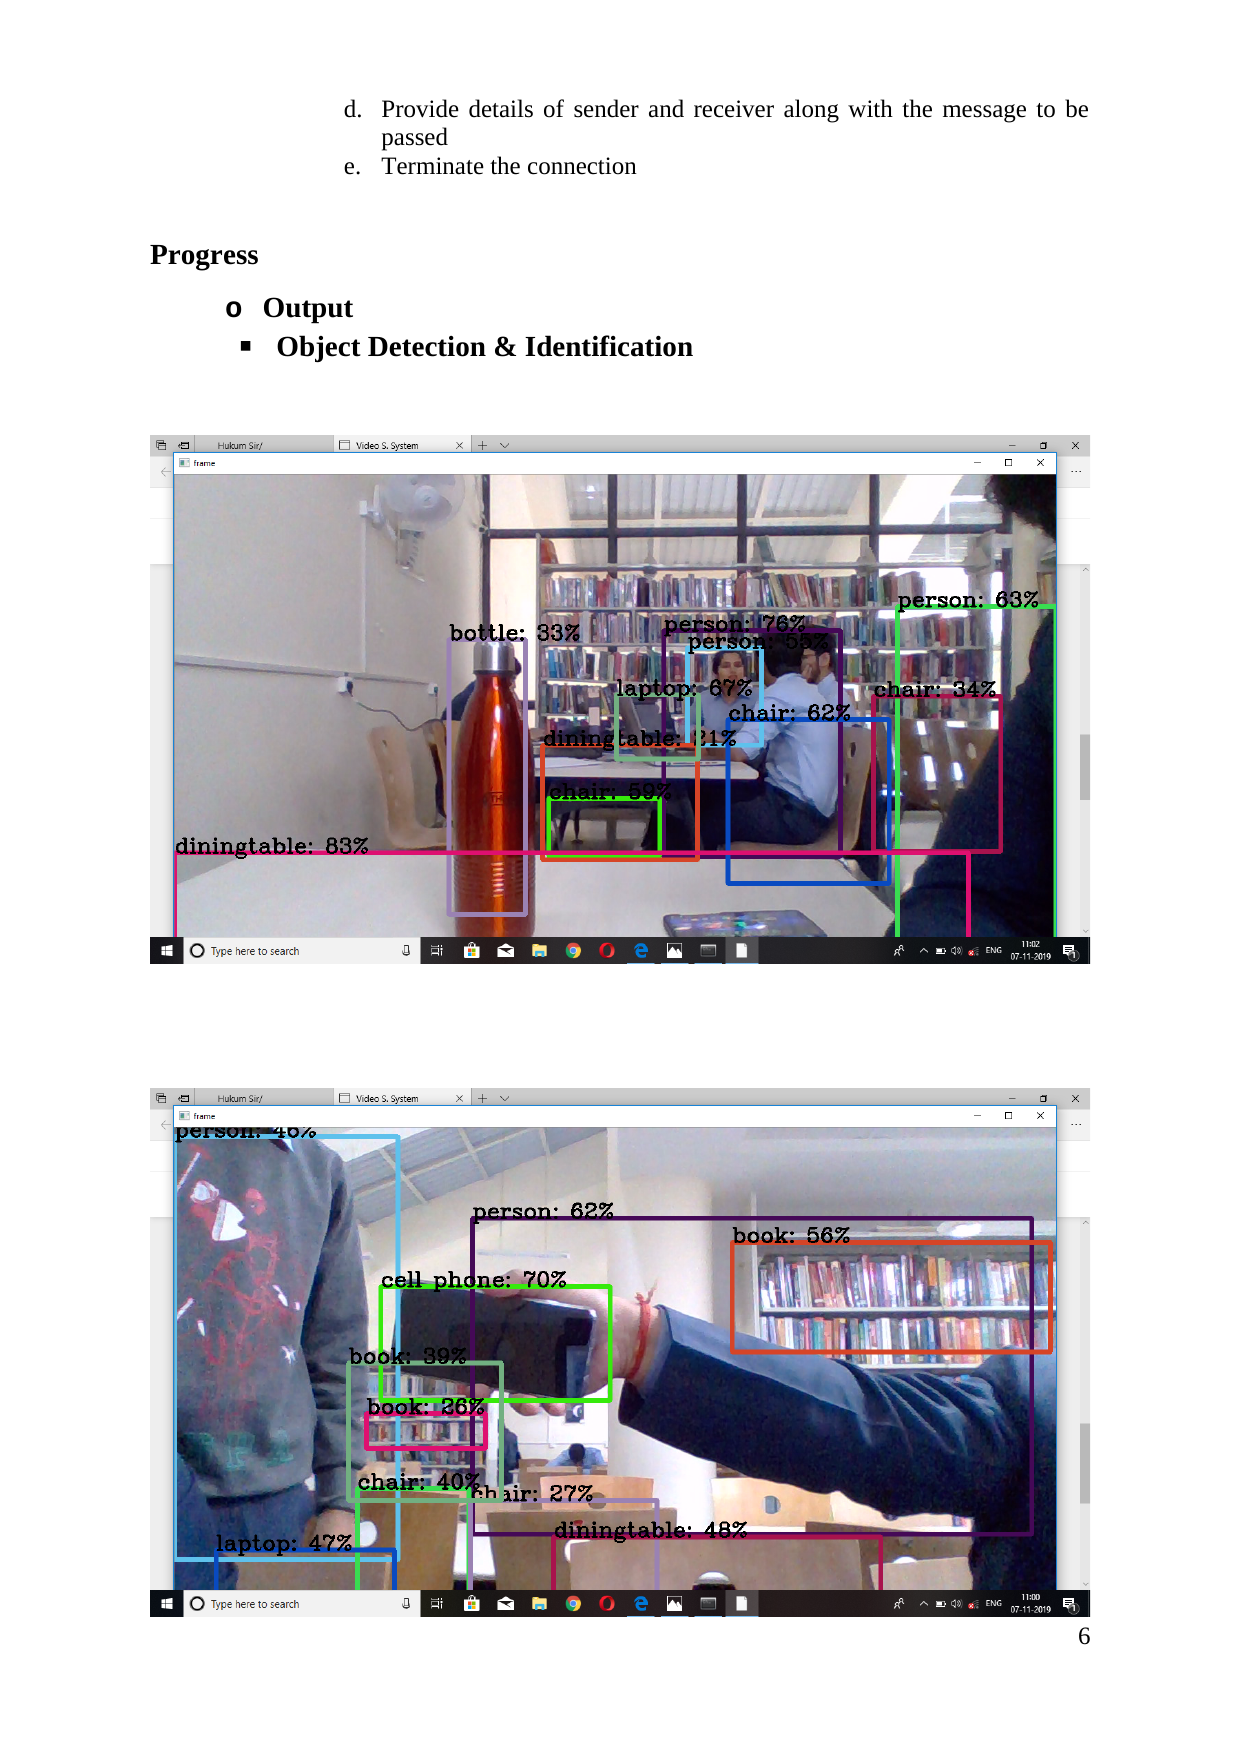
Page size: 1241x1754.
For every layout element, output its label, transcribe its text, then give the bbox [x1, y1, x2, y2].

picture [150, 1088, 1091, 1617]
text Progress [150, 237, 1090, 271]
list Terminate the connection [344, 151, 1090, 180]
list Output [225, 290, 1090, 326]
list Object Detection & Identification [239, 329, 1090, 363]
picture [150, 435, 1091, 964]
list Provide details of sender and receiver along with the message to be passed [344, 94, 1090, 151]
